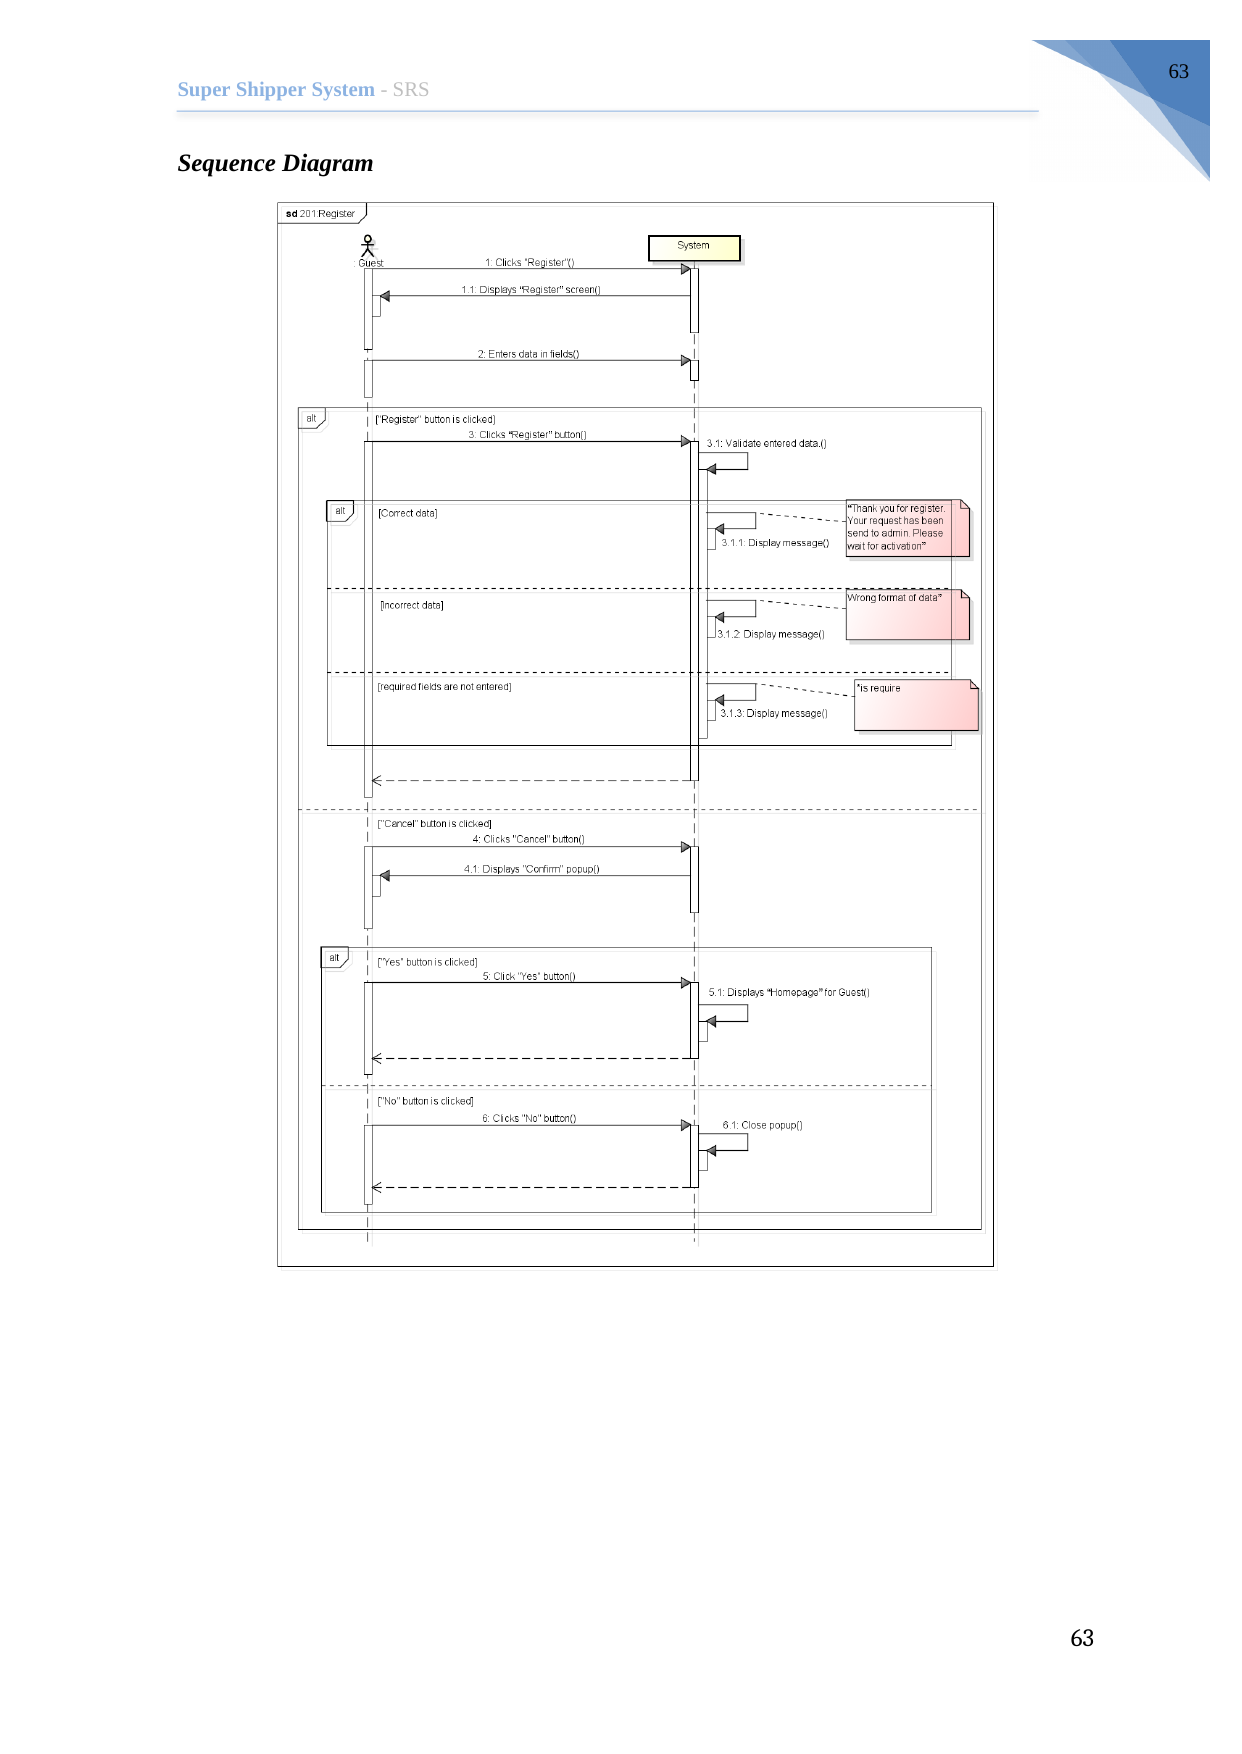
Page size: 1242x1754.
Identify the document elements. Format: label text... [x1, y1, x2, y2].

text Sequence Diagram [177, 148, 1094, 176]
picture [1029, 40, 1210, 182]
picture [269, 195, 1001, 1274]
